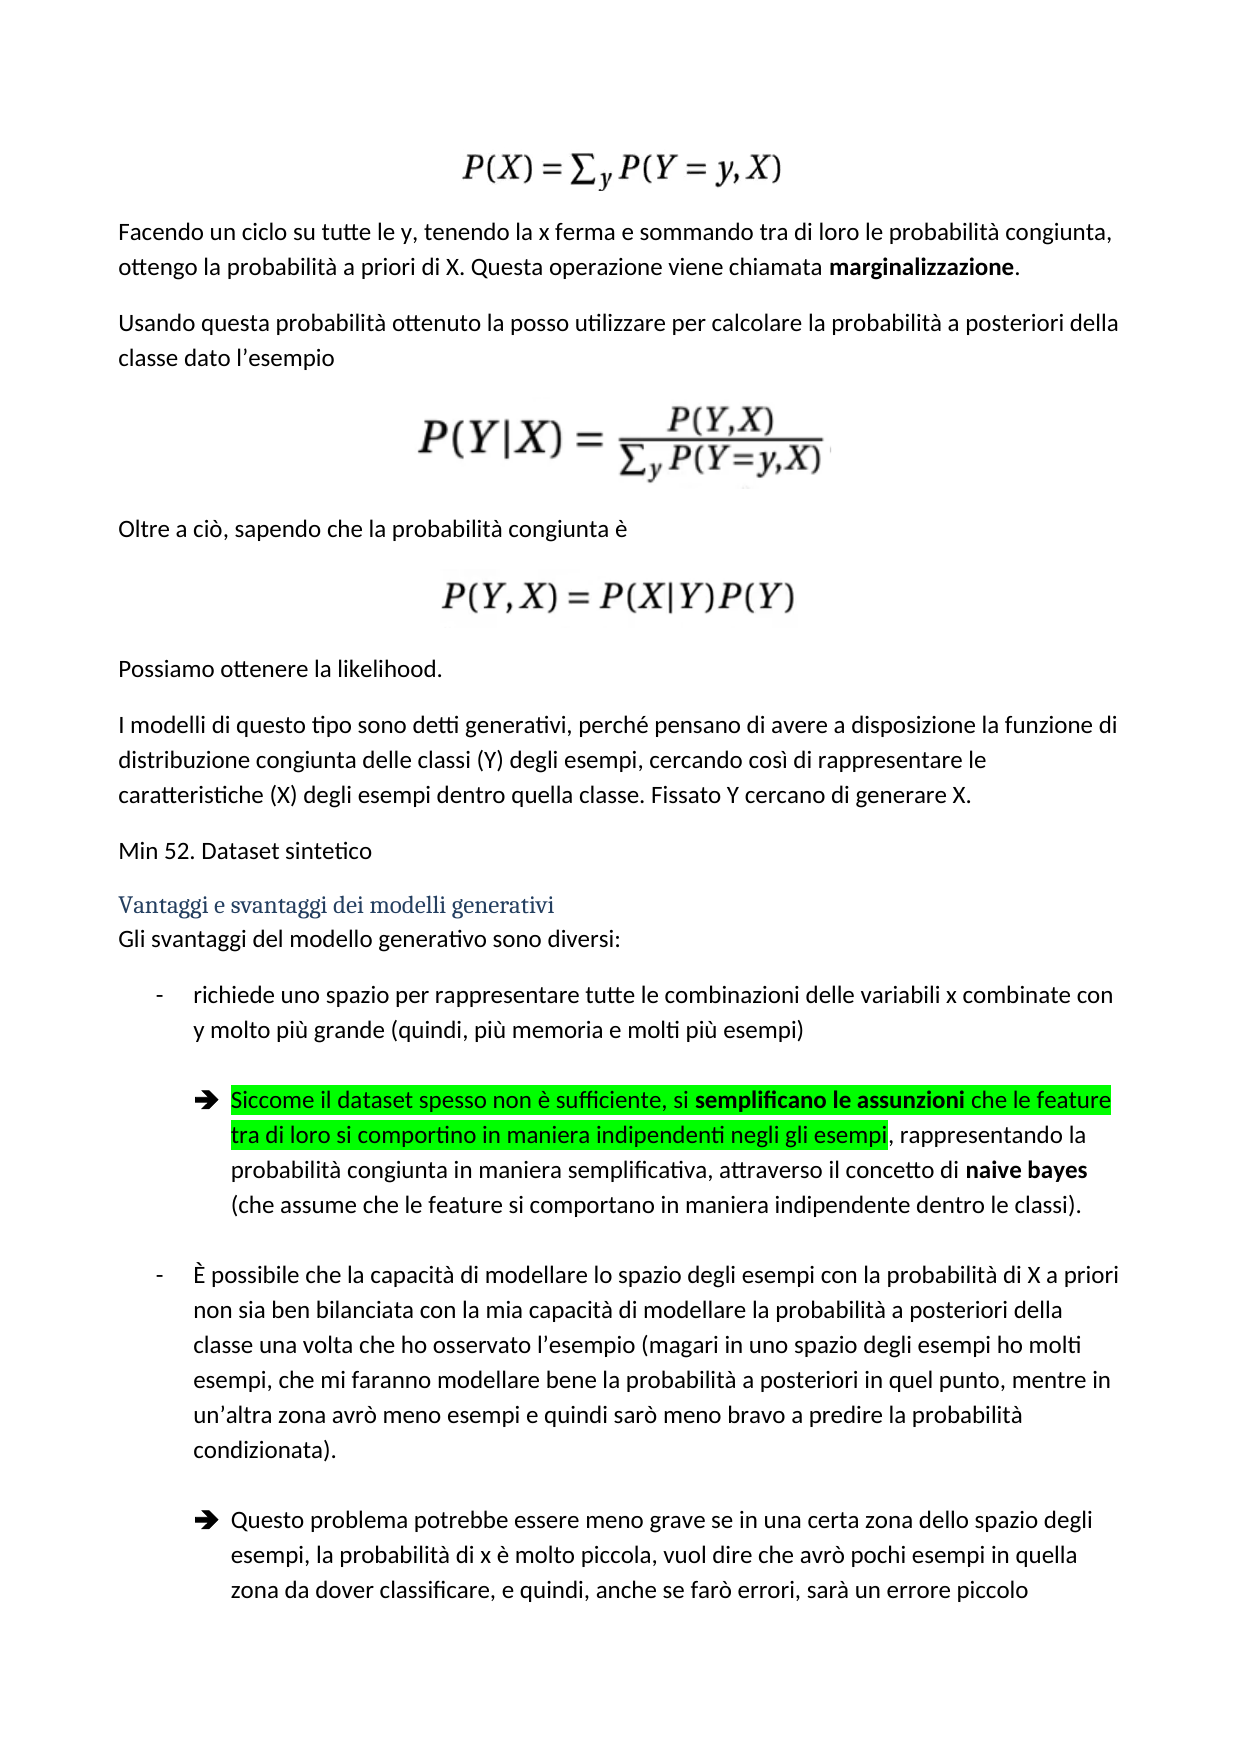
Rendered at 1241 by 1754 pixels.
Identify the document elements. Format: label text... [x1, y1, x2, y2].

picture [439, 569, 801, 628]
list Siccome il dataset spesso non è sufficiente, si semplificano le assunzioni che le feature tra di loro si comportino in maniera indipendenti negli gli esempi, rappresentando la probabilità congiunta in maniera semplificativa, attraverso il concetto di naive bayes (che assume che le feature si comportano in maniera indipendente dentro le classi). [193, 1084, 1122, 1220]
list È possibile che la capacità di modellare lo spazio degli esempi con la probabilità di X a priori non sia ben bilanciata con la mia capacità di modellare la probabilità a posteriori della classe una volta che ho osservato l’esempio (magari in uno spazio degli esempi ho molti esempi, che mi faranno modellare bene la probabilità a posteriori in quel punto, mentre in un’altra zona avrò meno esempi e quindi sarò meno bravo a predire la probabilità condizionata). [156, 1259, 1122, 1465]
subtitle Vantaggi e svantaggi dei modelli generativi [118, 891, 1122, 919]
picture [409, 397, 832, 489]
text I modelli di questo tipo sono detti generativi, perché pensano di avere a disposizione la funzione di distribuzione congiunta delle classi (Y) degli esempi, cercando così di rappresentare le caratteristiche (X) degli esempi dentro quella classe. Fissato Y cercano di generare X. [118, 709, 1122, 809]
text Oltre a ciò, sapendo che la probabilità congiunta è [118, 514, 1122, 544]
text Usando questa probabilità ottenuto la posso utilizzare per calcolare la probabilità a posteriori della classe dato l’esempio [118, 307, 1122, 372]
text Gli svantaggi del modello generativo sono diversi: [118, 924, 1122, 954]
text Min 52. Dataset sintetico [118, 835, 1122, 865]
text Possiamo ottenere la likelihood. [118, 653, 1122, 684]
list Questo problema potrebbe essere meno grave se in una certa zona dello spazio degli esempi, la probabilità di x è molto piccola, vuol dire che avrò pochi esempi in quella zona da dover classificare, e quindi, anche se farò errori, sarà un errore piccolo [193, 1504, 1122, 1605]
list richiede uno spazio per rappresentare tutte le combinazioni delle variabili x combinate con y molto più grande (quindi, più memoria e molti più esempi) [156, 979, 1122, 1045]
text Facendo un ciclo su tutte le y, tenendo la x ferma e sommando tra di loro le probabilità congiunta, ottengo la probabilità a priori di X. Questa operazione viene chiamata marginalizzazione. [118, 216, 1122, 282]
picture [458, 147, 782, 191]
